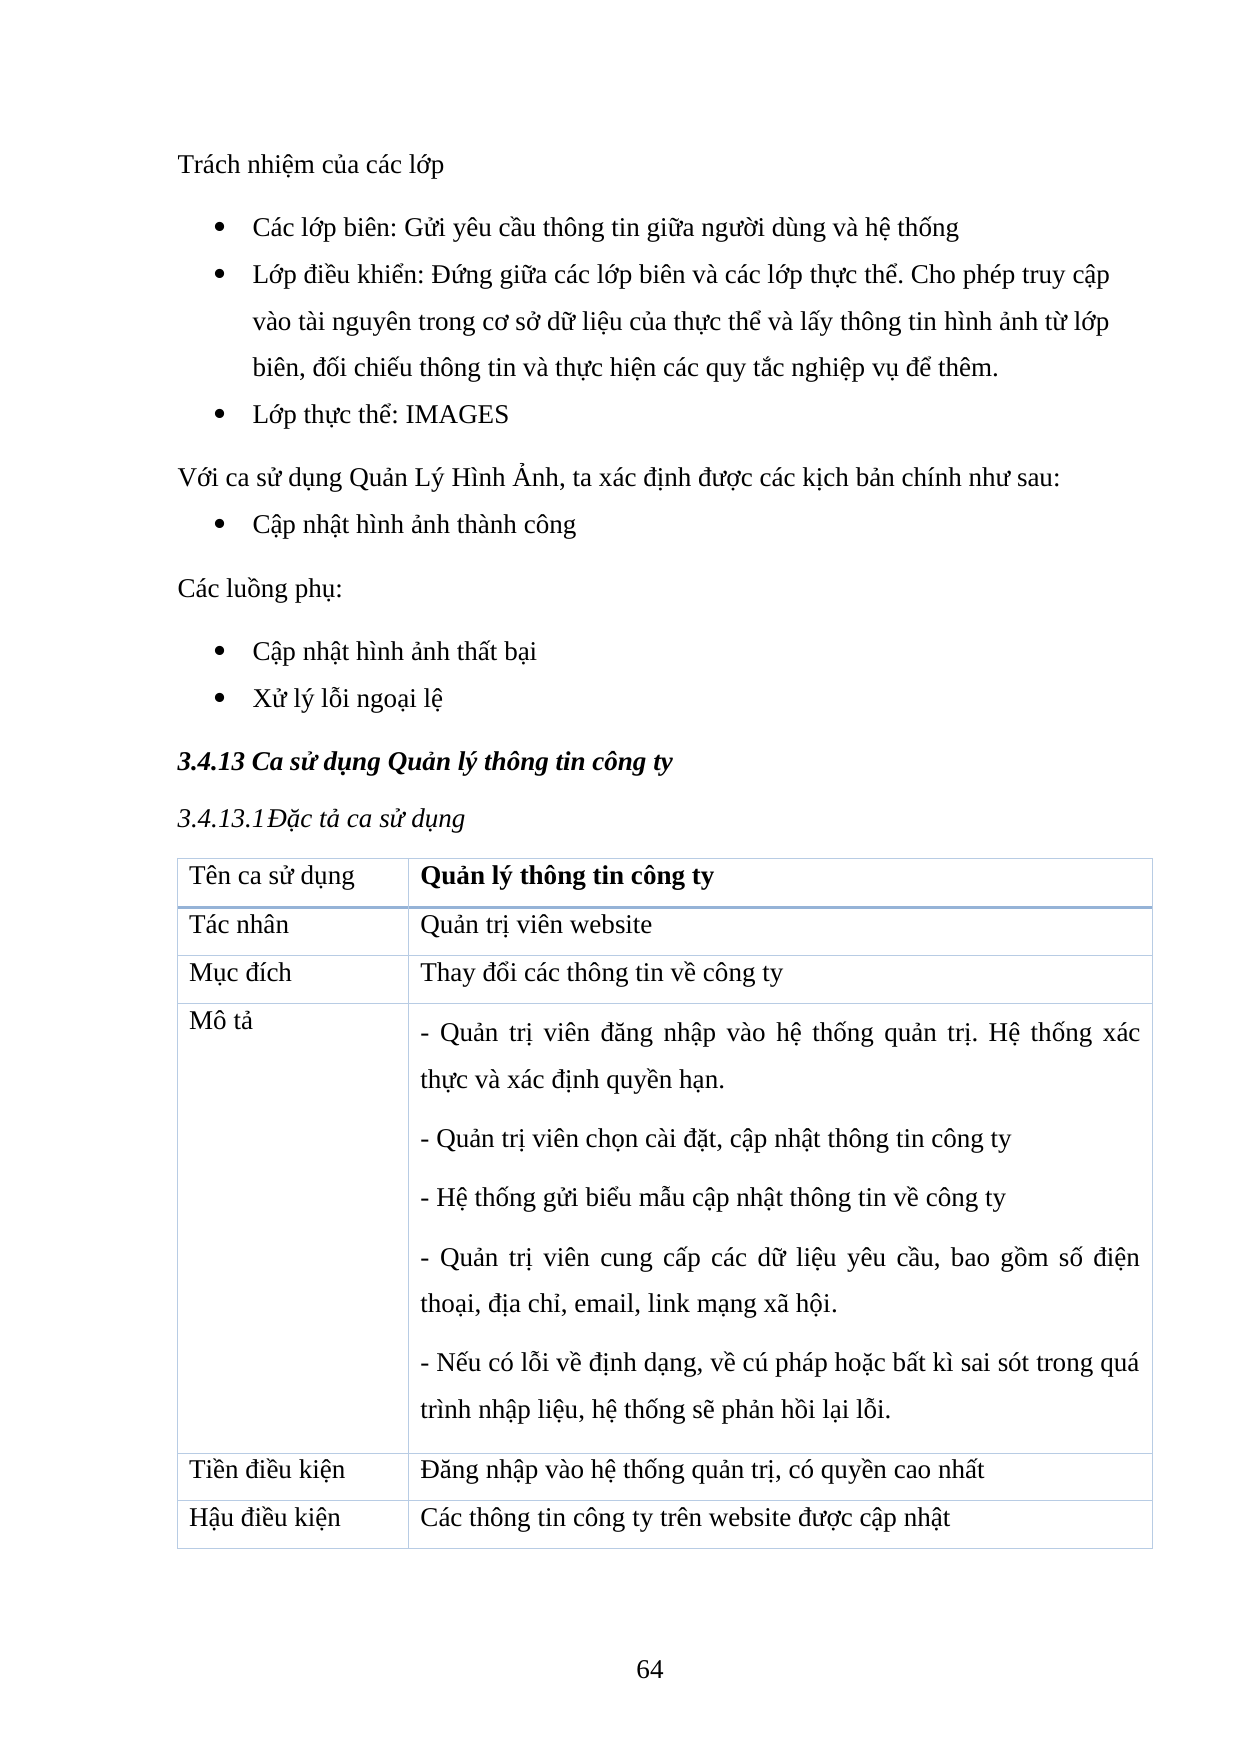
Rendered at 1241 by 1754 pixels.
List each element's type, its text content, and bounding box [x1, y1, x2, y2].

list Lớp điều khiển: Đứng giữa các lớp biên và các lớp thực thể. Cho phép truy cập vào tài nguyên trong cơ sở dữ liệu của thực thể và lấy thông tin hình ảnh từ lớp biên, đối chiếu thông tin và thực hiện các quy tắc nghiệp vụ để thêm. [215, 258, 1122, 382]
table_cell Tác nhân [178, 909, 408, 955]
list Xử lý lỗi ngoại lệ [215, 682, 1122, 713]
text Với ca sử dụng Quản Lý Hình Ảnh, ta xác định được các kịch bản chính như sau: [177, 462, 1122, 493]
table_header Quản lý thông tin công ty [409, 859, 1152, 906]
text Trách nhiệm của các lớp [177, 148, 1122, 179]
list Cập nhật hình ảnh thành công [215, 508, 1122, 539]
table_cell Đăng nhập vào hệ thống quản trị, có quyền cao nhất [409, 1454, 1152, 1500]
subtitle Ca sử dụng Quản lý thông tin công ty [177, 746, 1122, 777]
table_cell Thay đổi các thông tin về công ty [409, 956, 1152, 1003]
list Cập nhật hình ảnh thất bại [215, 635, 1122, 666]
subtitle Đặc tả ca sử dụng [177, 802, 1122, 833]
table_cell Mô tả [178, 1004, 408, 1452]
table_cell Mục đích [178, 956, 408, 1003]
text Các luồng phụ: [177, 572, 1122, 603]
table_cell Tiền điều kiện [178, 1454, 408, 1500]
table_cell Hậu điều kiện [178, 1501, 408, 1548]
table_cell - Quản trị viên đăng nhập vào hệ thống quản trị. Hệ thống xác thực và xác định quyền hạn. - Quản trị viên chọn cài đặt, cập nhật thông tin công ty - Hệ thống gửi biểu mẫu cập nhật thông tin về công ty - Quản trị viên cung cấp các dữ liệu yêu cầu, bao gồm số điện thoại, địa chỉ, email, link mạng xã hội. - Nếu có lỗi về định dạng, về cú pháp hoặc bất kì sai sót trong quá trình nhập liệu, hệ thống sẽ phản hồi lại lỗi. [409, 1004, 1152, 1452]
table_cell Quản trị viên website [409, 909, 1152, 955]
table_cell Các thông tin công ty trên website được cập nhật [409, 1501, 1152, 1548]
table_header Tên ca sử dụng [178, 859, 408, 906]
list Các lớp biên: Gửi yêu cầu thông tin giữa người dùng và hệ thống [215, 211, 1122, 242]
list Lớp thực thể: IMAGES [215, 398, 1122, 429]
